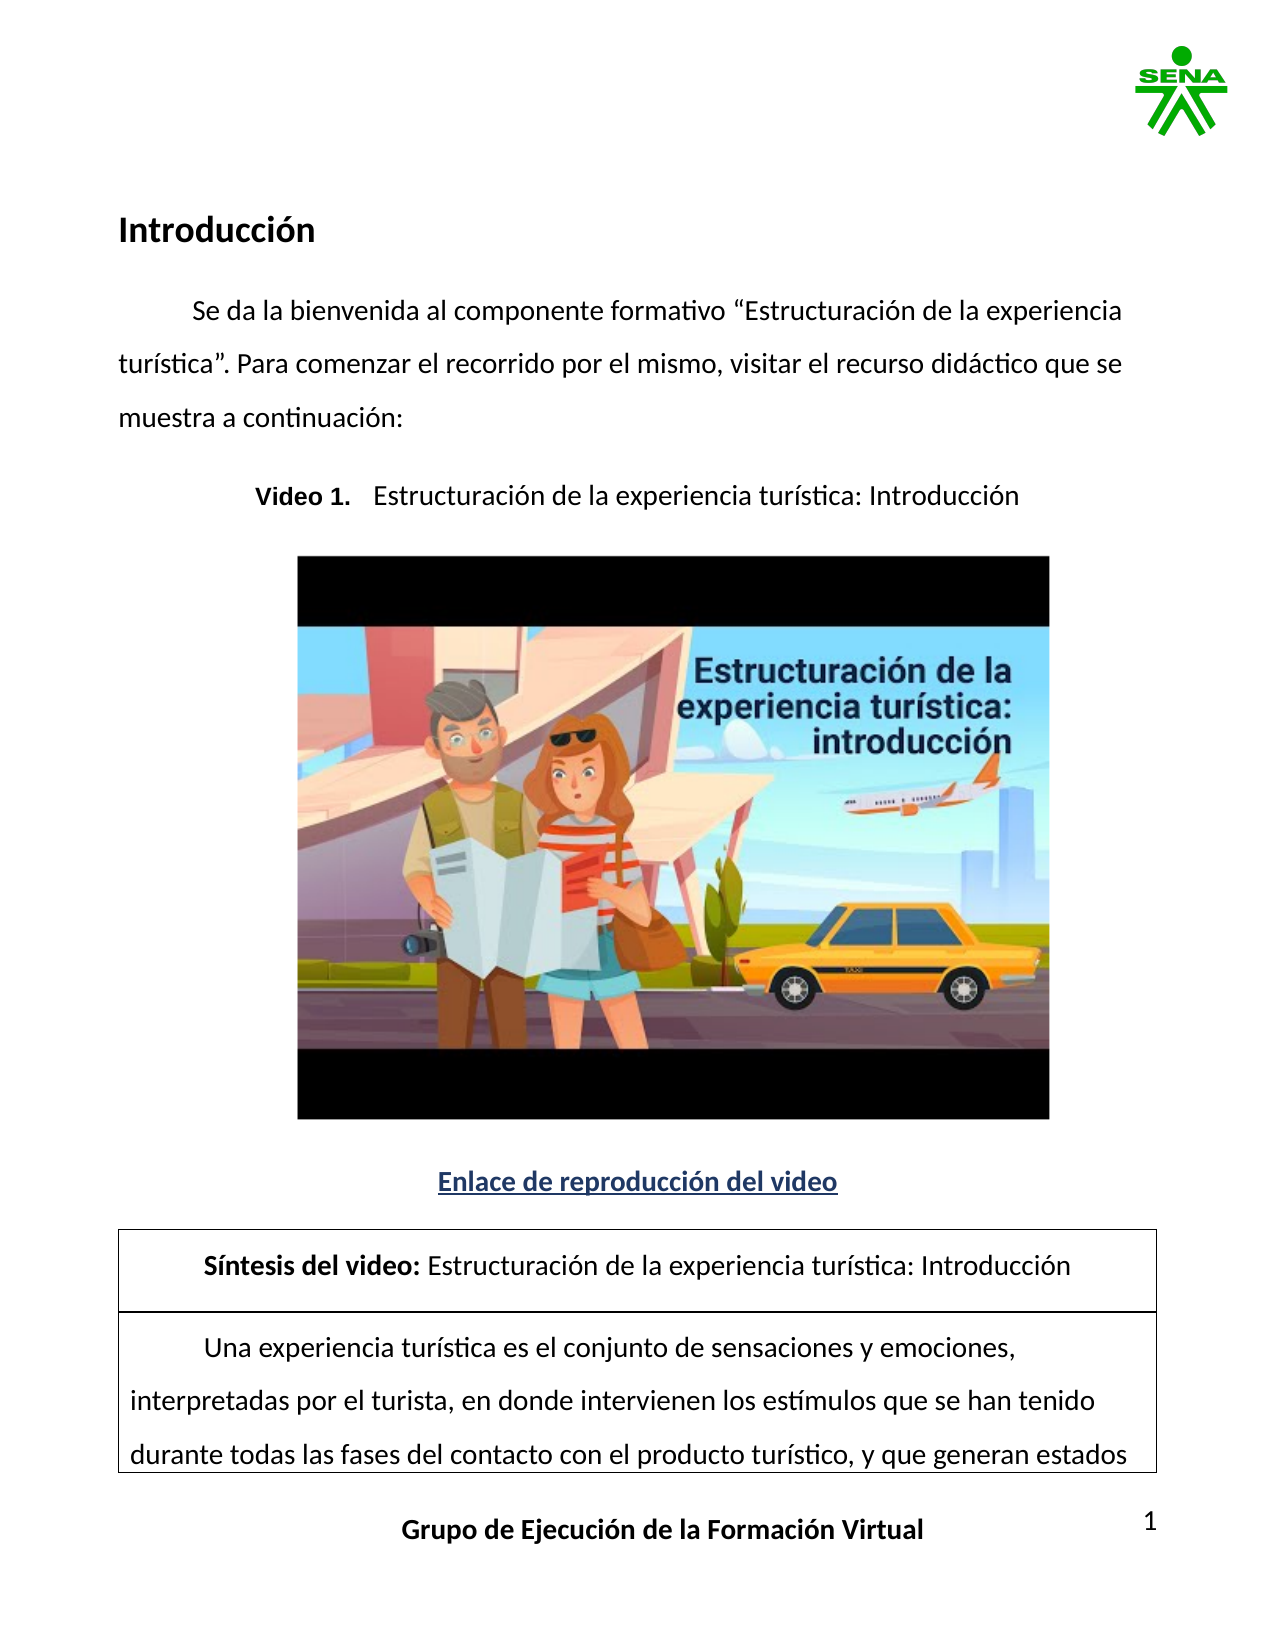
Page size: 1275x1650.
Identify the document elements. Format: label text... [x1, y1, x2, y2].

text Introducción [118, 206, 1157, 252]
text Enlace de reproducción del video [118, 1163, 1157, 1198]
text Estructuración de la experiencia turística: Introducción [118, 477, 1157, 513]
picture [1135, 46, 1228, 136]
picture [290, 547, 1058, 1129]
table_header Síntesis del video: Estructuración de la experiencia turística: Introducción [119, 1230, 1156, 1311]
text Se da la bienvenida al componente formativo “Estructuración de la experiencia turística”. Para comenzar el recorrido por el mismo, visitar el recurso didáctico que se muestra a continuación: [118, 292, 1157, 434]
